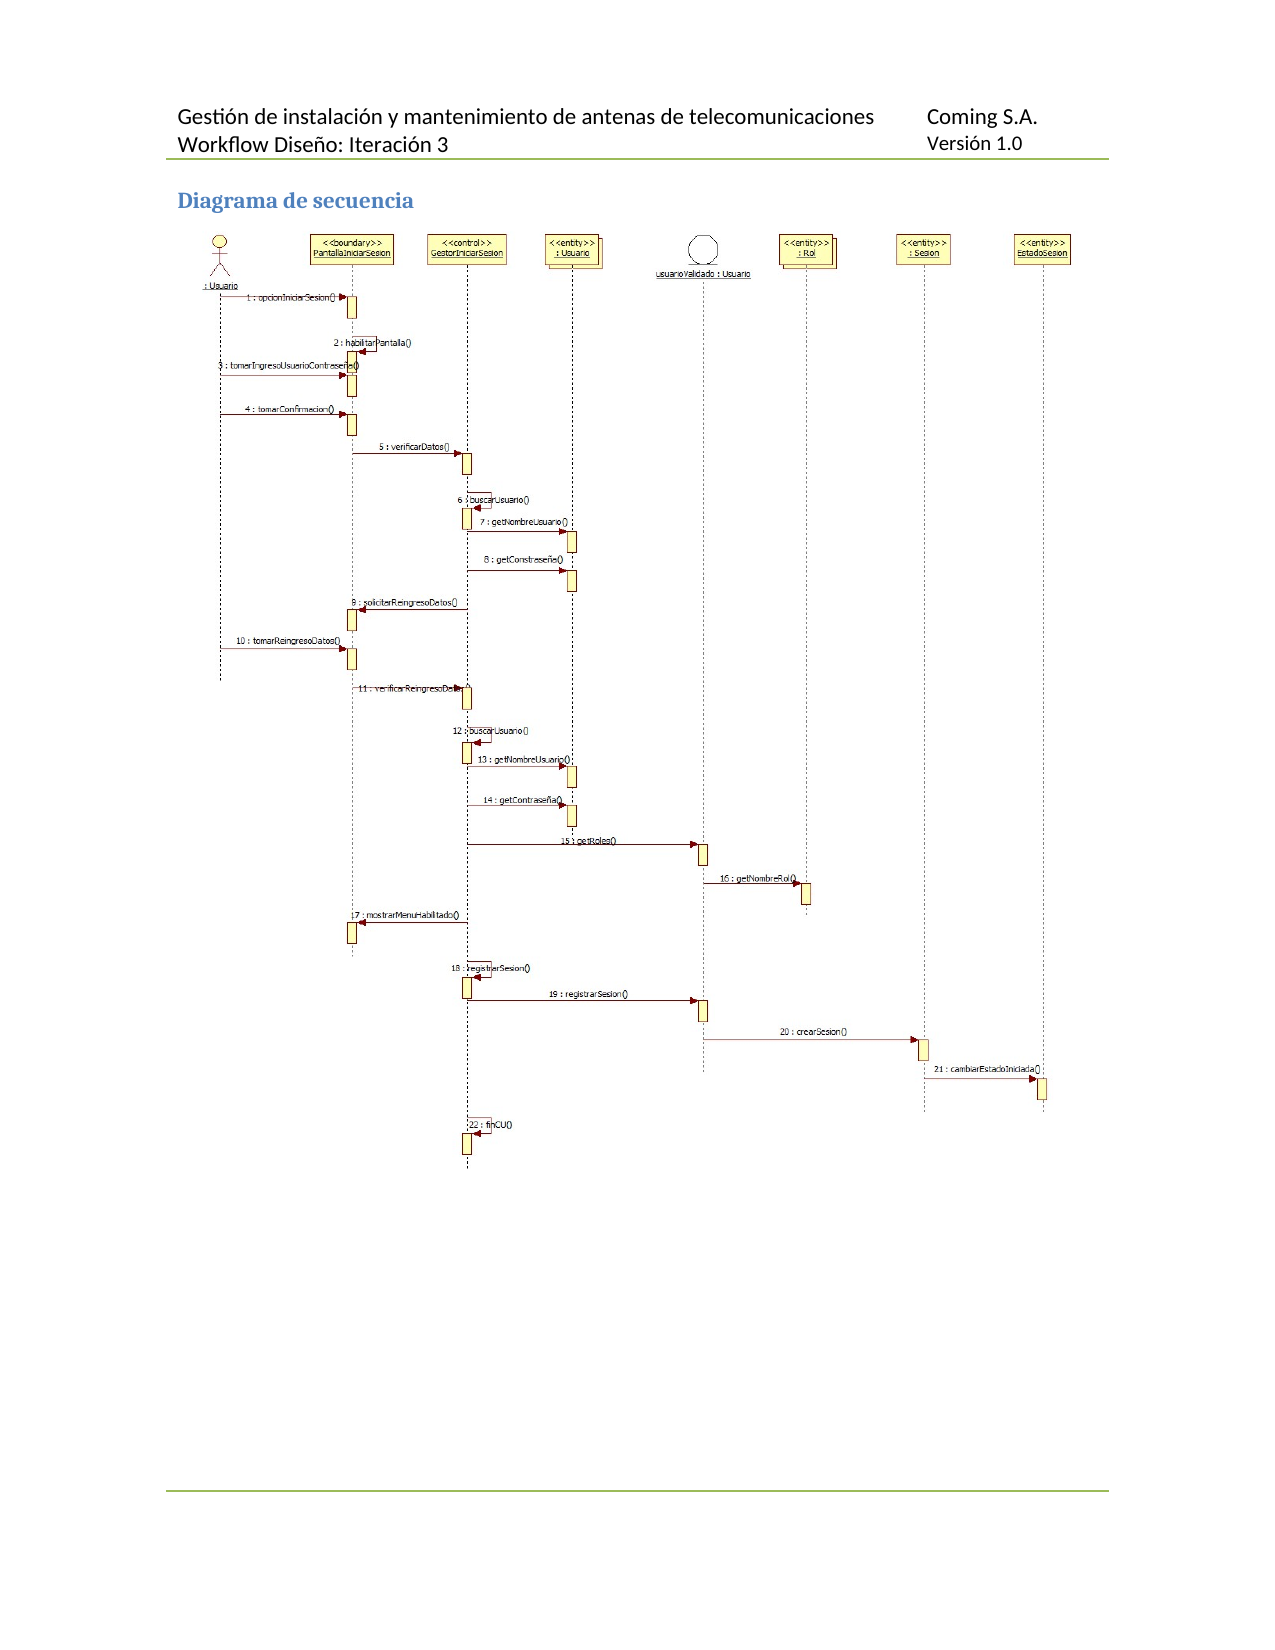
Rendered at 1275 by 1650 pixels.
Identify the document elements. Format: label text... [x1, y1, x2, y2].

picture [177, 218, 1086, 1186]
subtitle Diagrama de secuencia [177, 188, 1098, 214]
